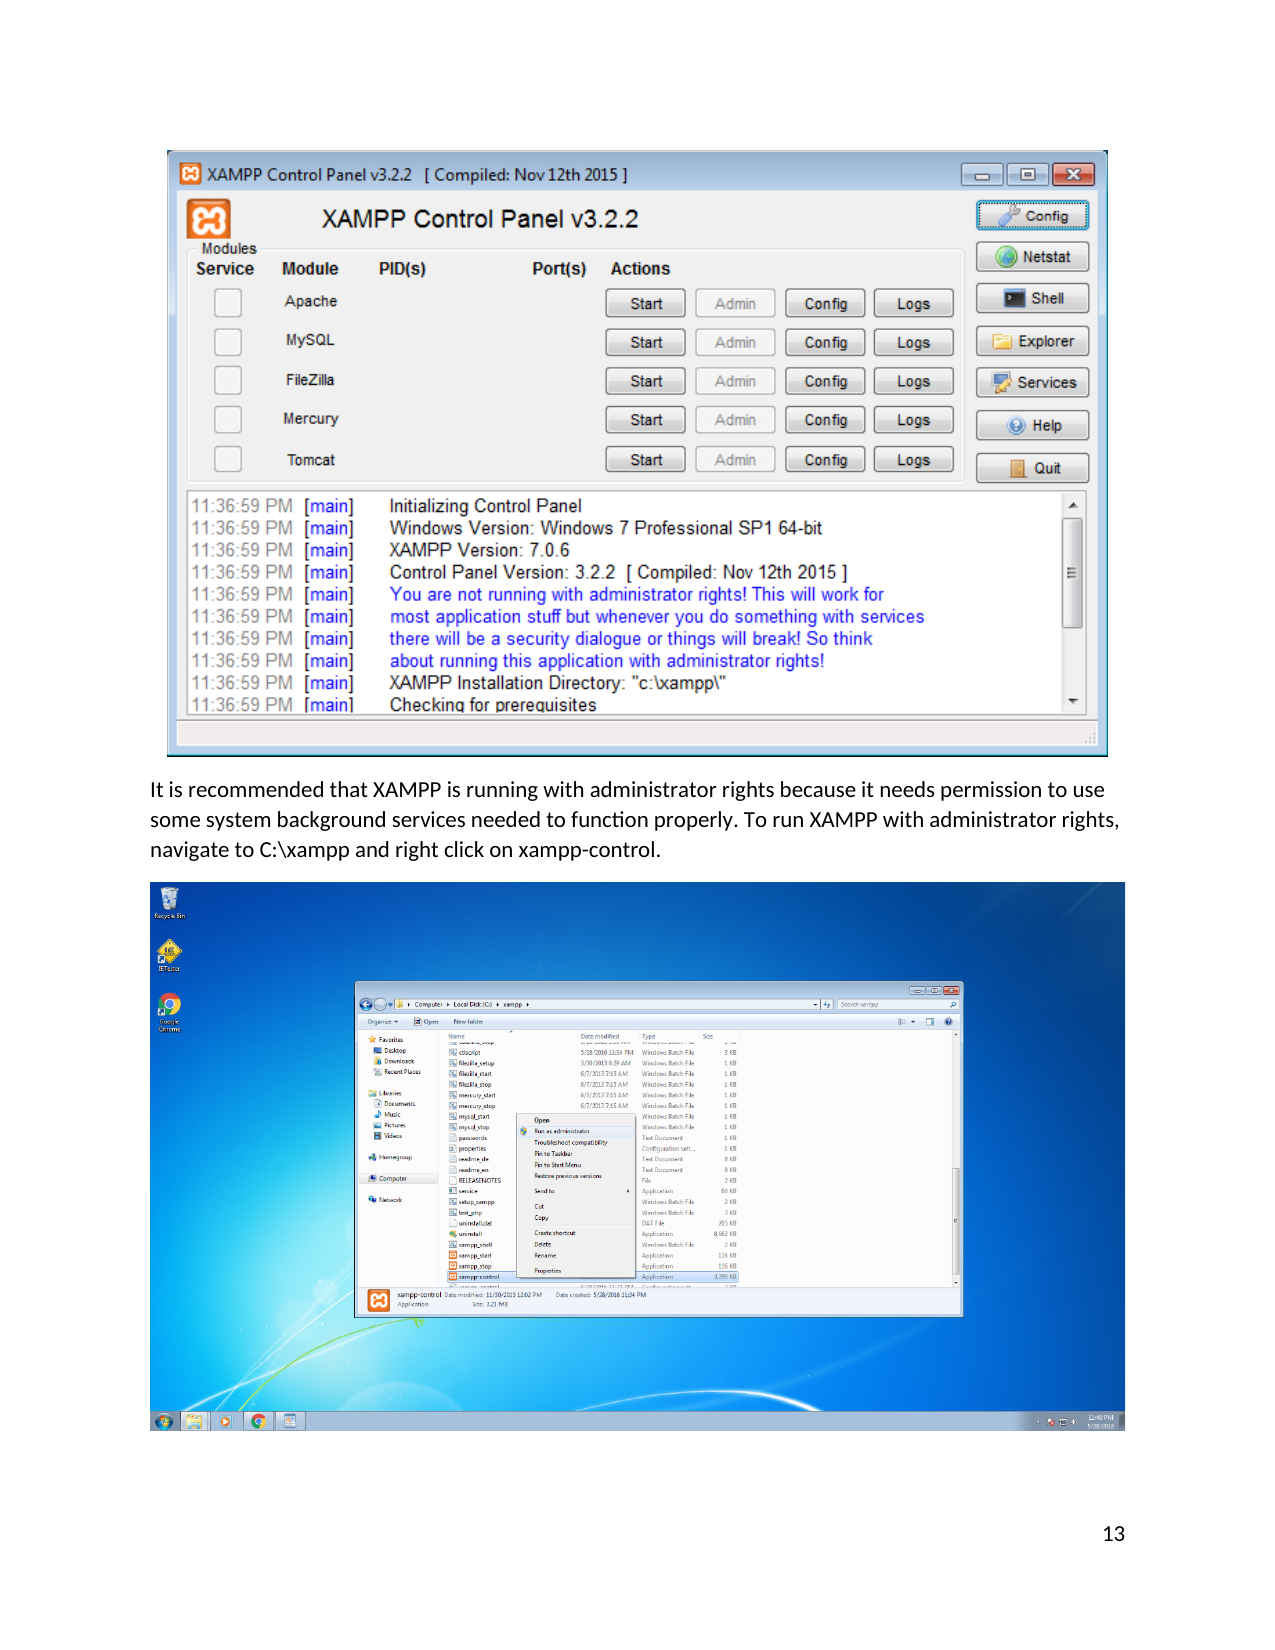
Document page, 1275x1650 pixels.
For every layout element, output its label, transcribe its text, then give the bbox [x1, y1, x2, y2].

picture [167, 150, 1108, 757]
text It is recommended that XAMPP is running with administrator rights because it needs permission to use some system background services needed to function properly. To run XAMPP with administrator rights, navigate to C:\xampp and right click on xampp-control. [150, 775, 1125, 863]
picture [150, 882, 1125, 1431]
